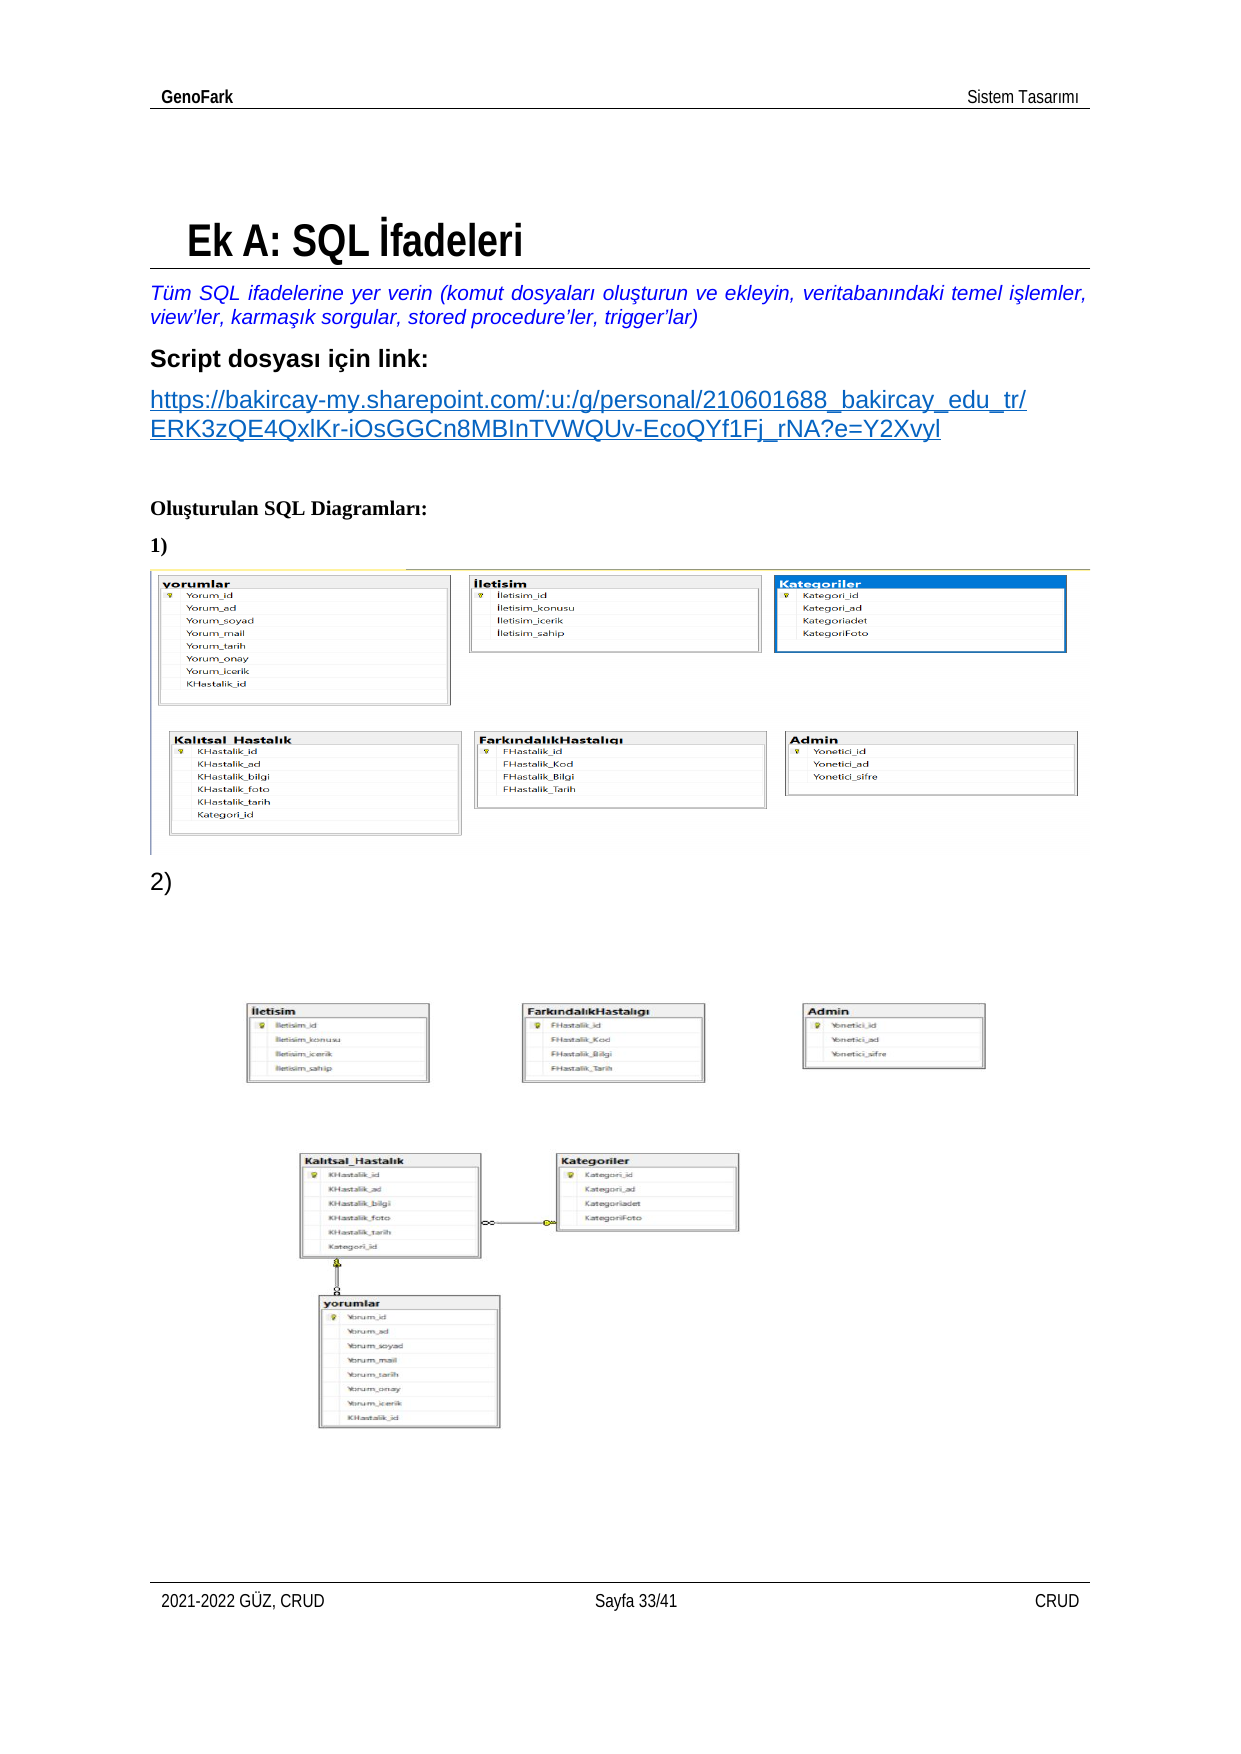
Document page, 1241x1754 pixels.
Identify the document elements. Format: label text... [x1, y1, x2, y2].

subtitle Ek A: SQL İfadeleri [150, 213, 1090, 268]
text Oluşturulan SQL Diagramları: [150, 496, 1090, 520]
picture [150, 949, 1091, 1444]
text Script dosyası için link: [150, 344, 1090, 372]
text 1) [150, 533, 1090, 557]
picture [150, 569, 1091, 855]
text 2) [150, 867, 1090, 896]
text Tüm SQL ifadelerine yer verin (komut dosyaları oluşturun ve ekleyin, veritabanındaki temel işlemler, view’ler, karmaşık sorgular, stored procedure’ler, trigger’lar) [150, 281, 1090, 329]
text https://bakircay-my.sharepoint.com/:u:/g/personal/210601688_bakircay_edu_tr/ERK3zQE4QxlKr-iOsGGCn8MBInTVWQUv-EcoQYf1Fj_rNA?e=Y2Xvyl [150, 385, 1090, 442]
